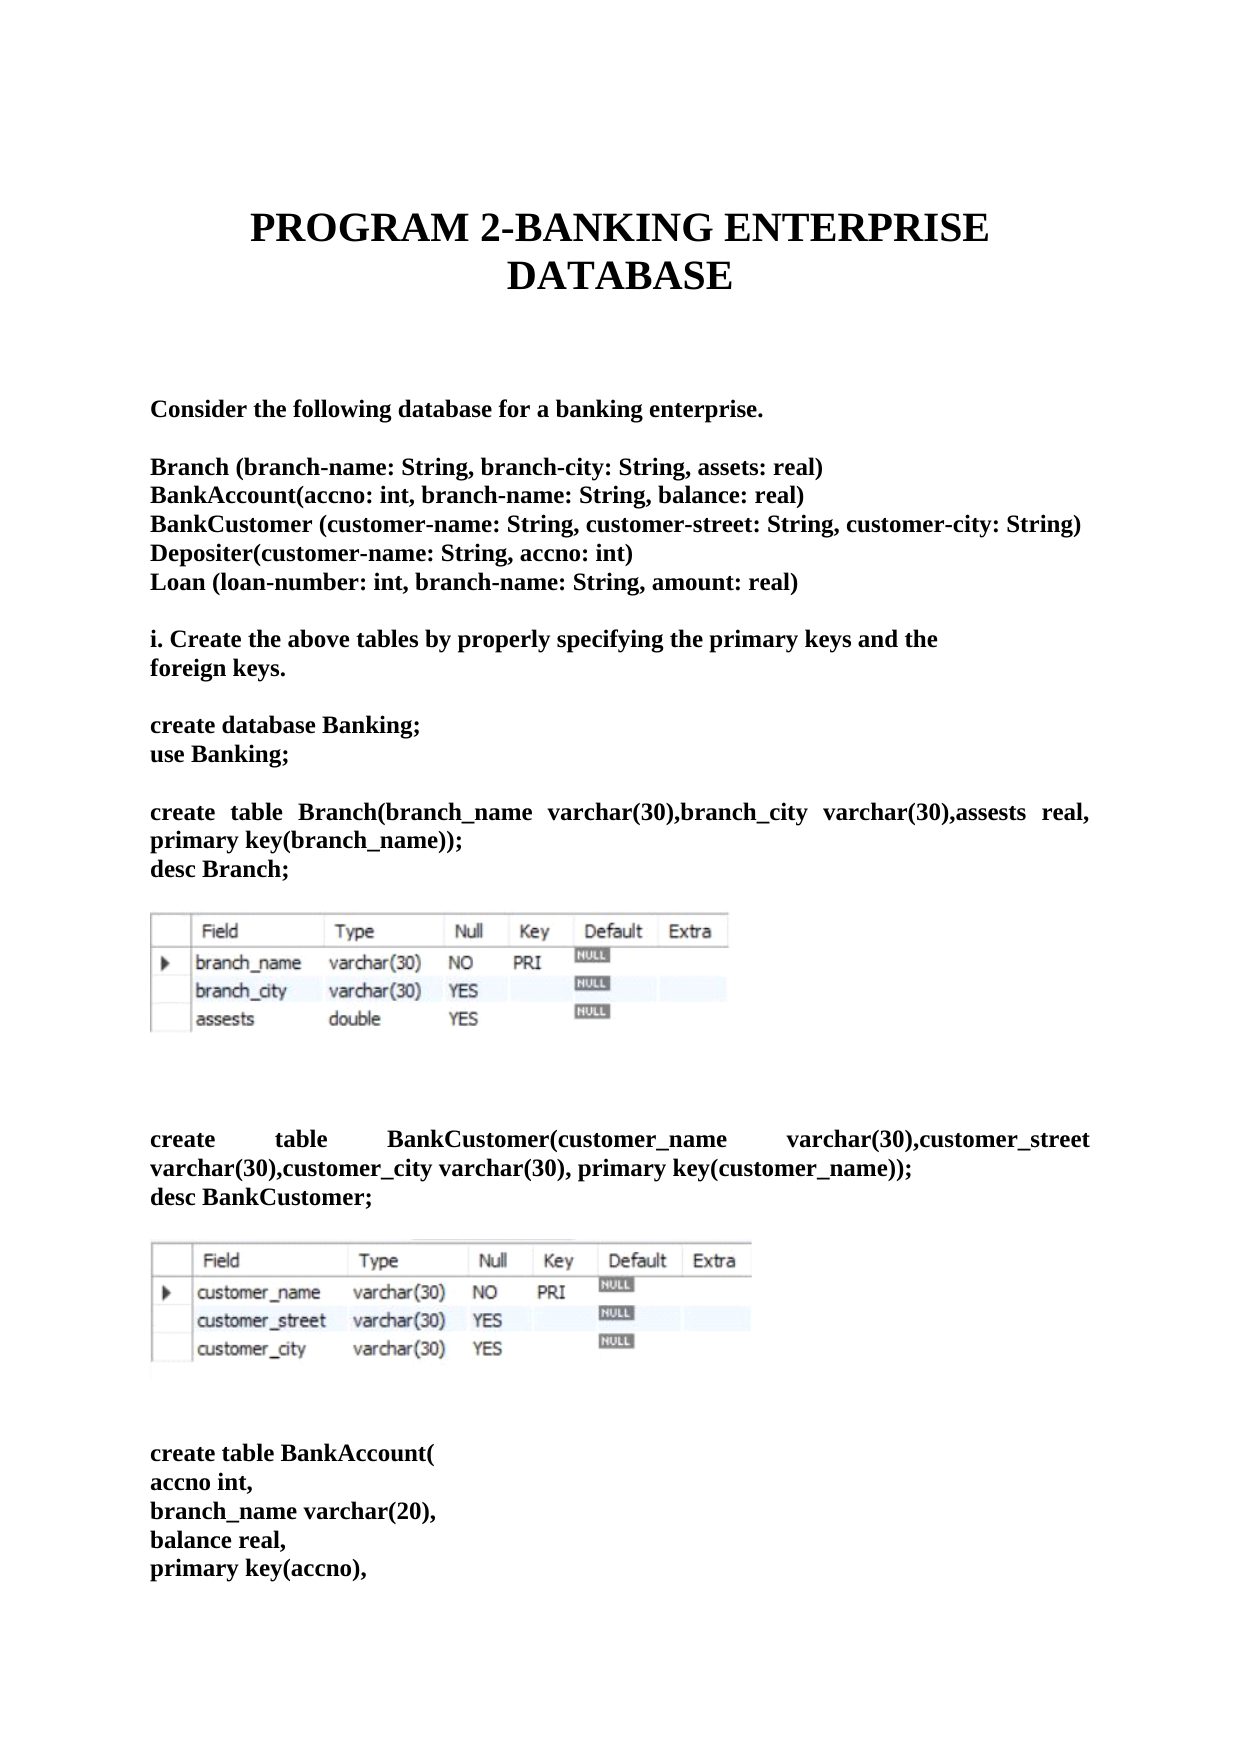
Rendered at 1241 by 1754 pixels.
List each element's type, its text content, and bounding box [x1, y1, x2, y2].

text branch_name varchar(20), [150, 1496, 1090, 1525]
picture [150, 1239, 752, 1381]
text use Banking; [150, 739, 1090, 768]
text foreign keys. [150, 653, 1090, 682]
text Depositer(customer-name: String, accno: int) [150, 538, 1090, 567]
text BankCustomer (customer-name: String, customer-street: String, customer-city: String) [150, 509, 1090, 538]
text i. Create the above tables by properly specifying the primary keys and the [150, 624, 1090, 653]
text Consider the following database for a banking enterprise. [150, 394, 1090, 423]
text create table BankCustomer(customer_name varchar(30),customer_street varchar(30),customer_city varchar(30), primary key(customer_name)); [150, 1124, 1090, 1182]
text accno int, [150, 1467, 1090, 1496]
text create table Branch(branch_name varchar(30),branch_city varchar(30),assests real, primary key(branch_name)); [150, 797, 1090, 854]
text desc Branch; [150, 854, 1090, 883]
text balance real, [150, 1525, 1090, 1553]
text PROGRAM 2-BANKING ENTERPRISE DATABASE [150, 203, 1090, 298]
picture [150, 911, 730, 1067]
text Branch (branch-name: String, branch-city: String, assets: real) [150, 452, 1090, 481]
text create database Banking; [150, 711, 1090, 739]
text primary key(accno), [150, 1553, 1090, 1582]
text BankAccount(accno: int, branch-name: String, balance: real) [150, 481, 1090, 509]
text create table BankAccount( [150, 1438, 1090, 1467]
text desc BankCustomer; [150, 1182, 1090, 1211]
text Loan (loan-number: int, branch-name: String, amount: real) [150, 567, 1090, 596]
